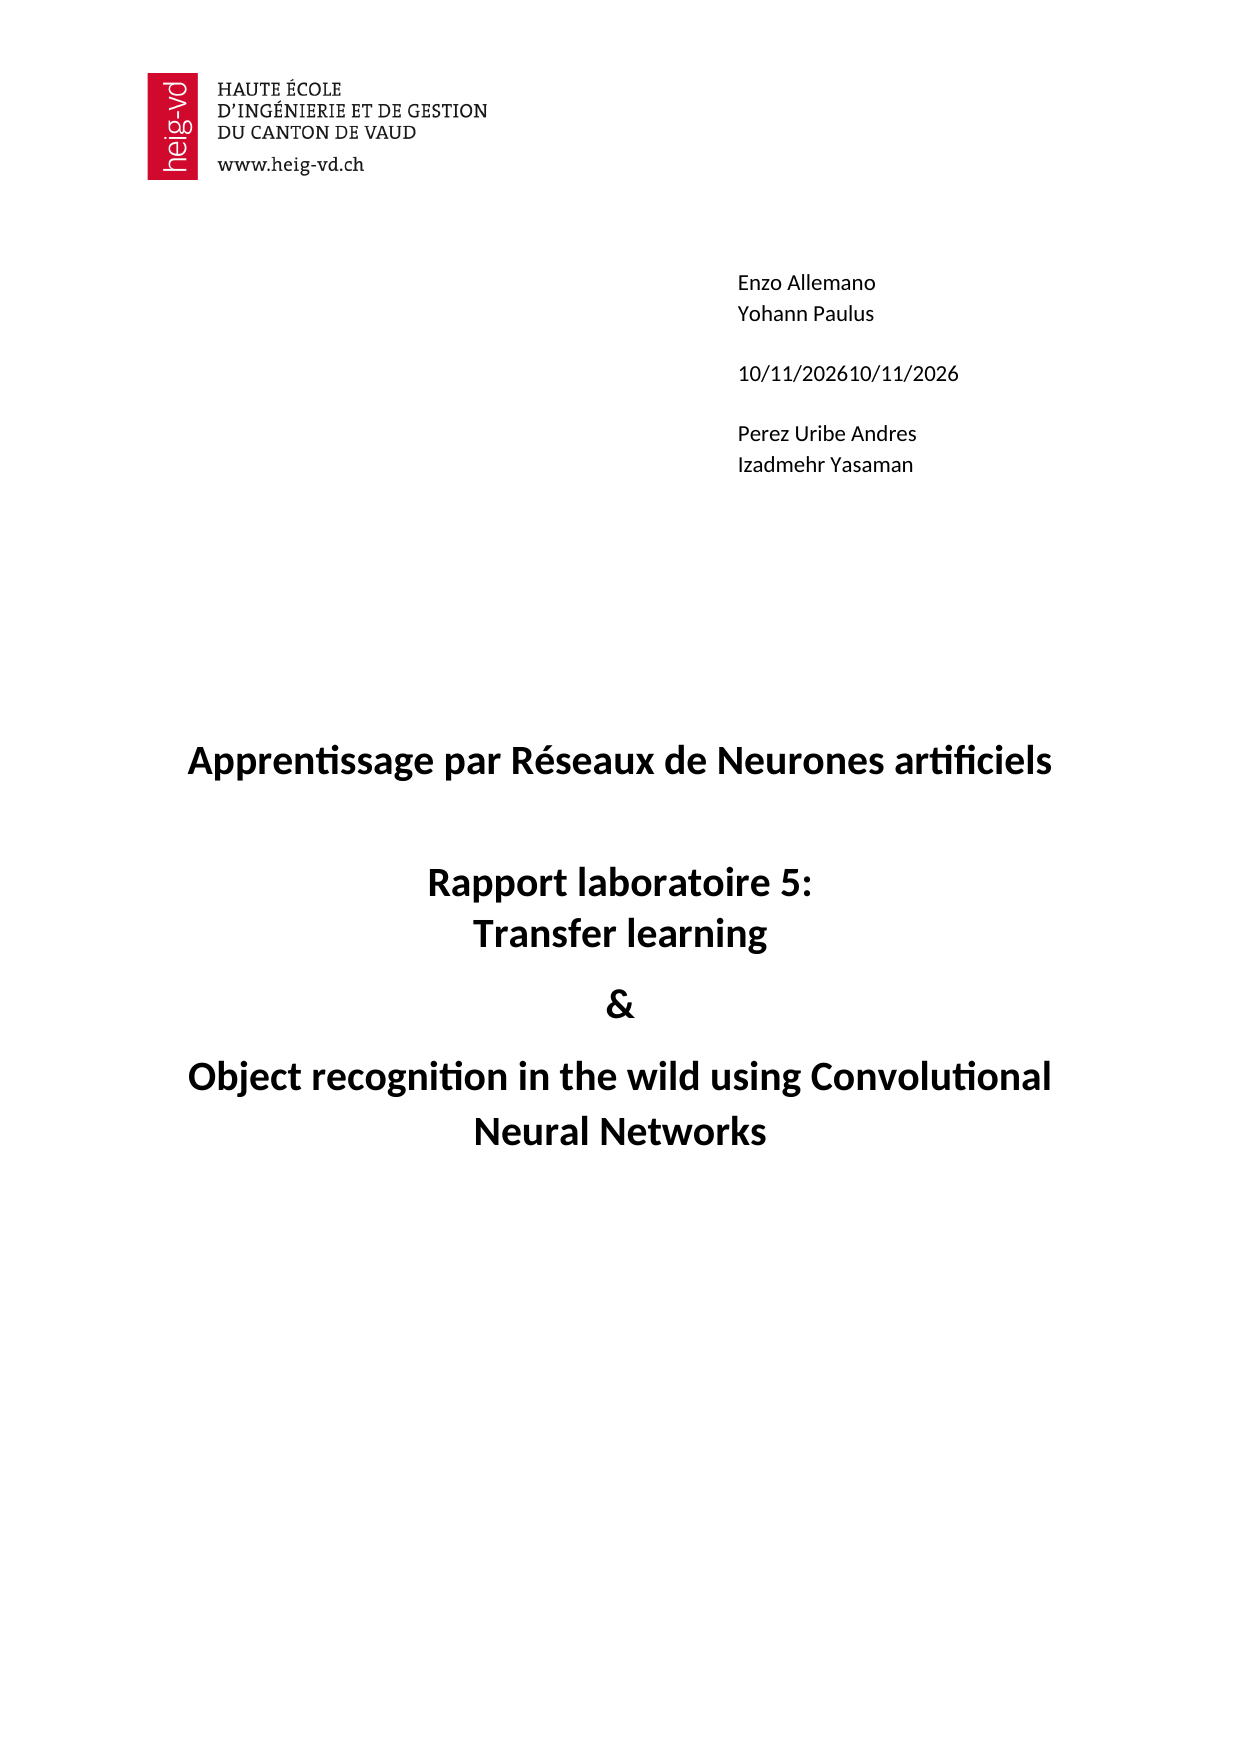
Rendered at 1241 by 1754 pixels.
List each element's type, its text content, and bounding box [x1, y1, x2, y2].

text Perez Uribe Andres [664, 419, 1093, 447]
text Object recognition in the wild using Convolutional Neural Networks [148, 1050, 1093, 1156]
text 17/06/2022 [664, 359, 1093, 387]
text Izadmehr Yasaman [664, 450, 1093, 478]
text & [148, 978, 1093, 1029]
text Apprentissage par Réseaux de Neurones artificiels [148, 734, 1093, 785]
text Yohann Paulus [664, 299, 1093, 327]
text Rapport laboratoire 5: [148, 856, 1093, 907]
picture [147, 73, 487, 180]
text Transfer learning [148, 907, 1093, 958]
text Enzo Allemano [664, 268, 1093, 296]
